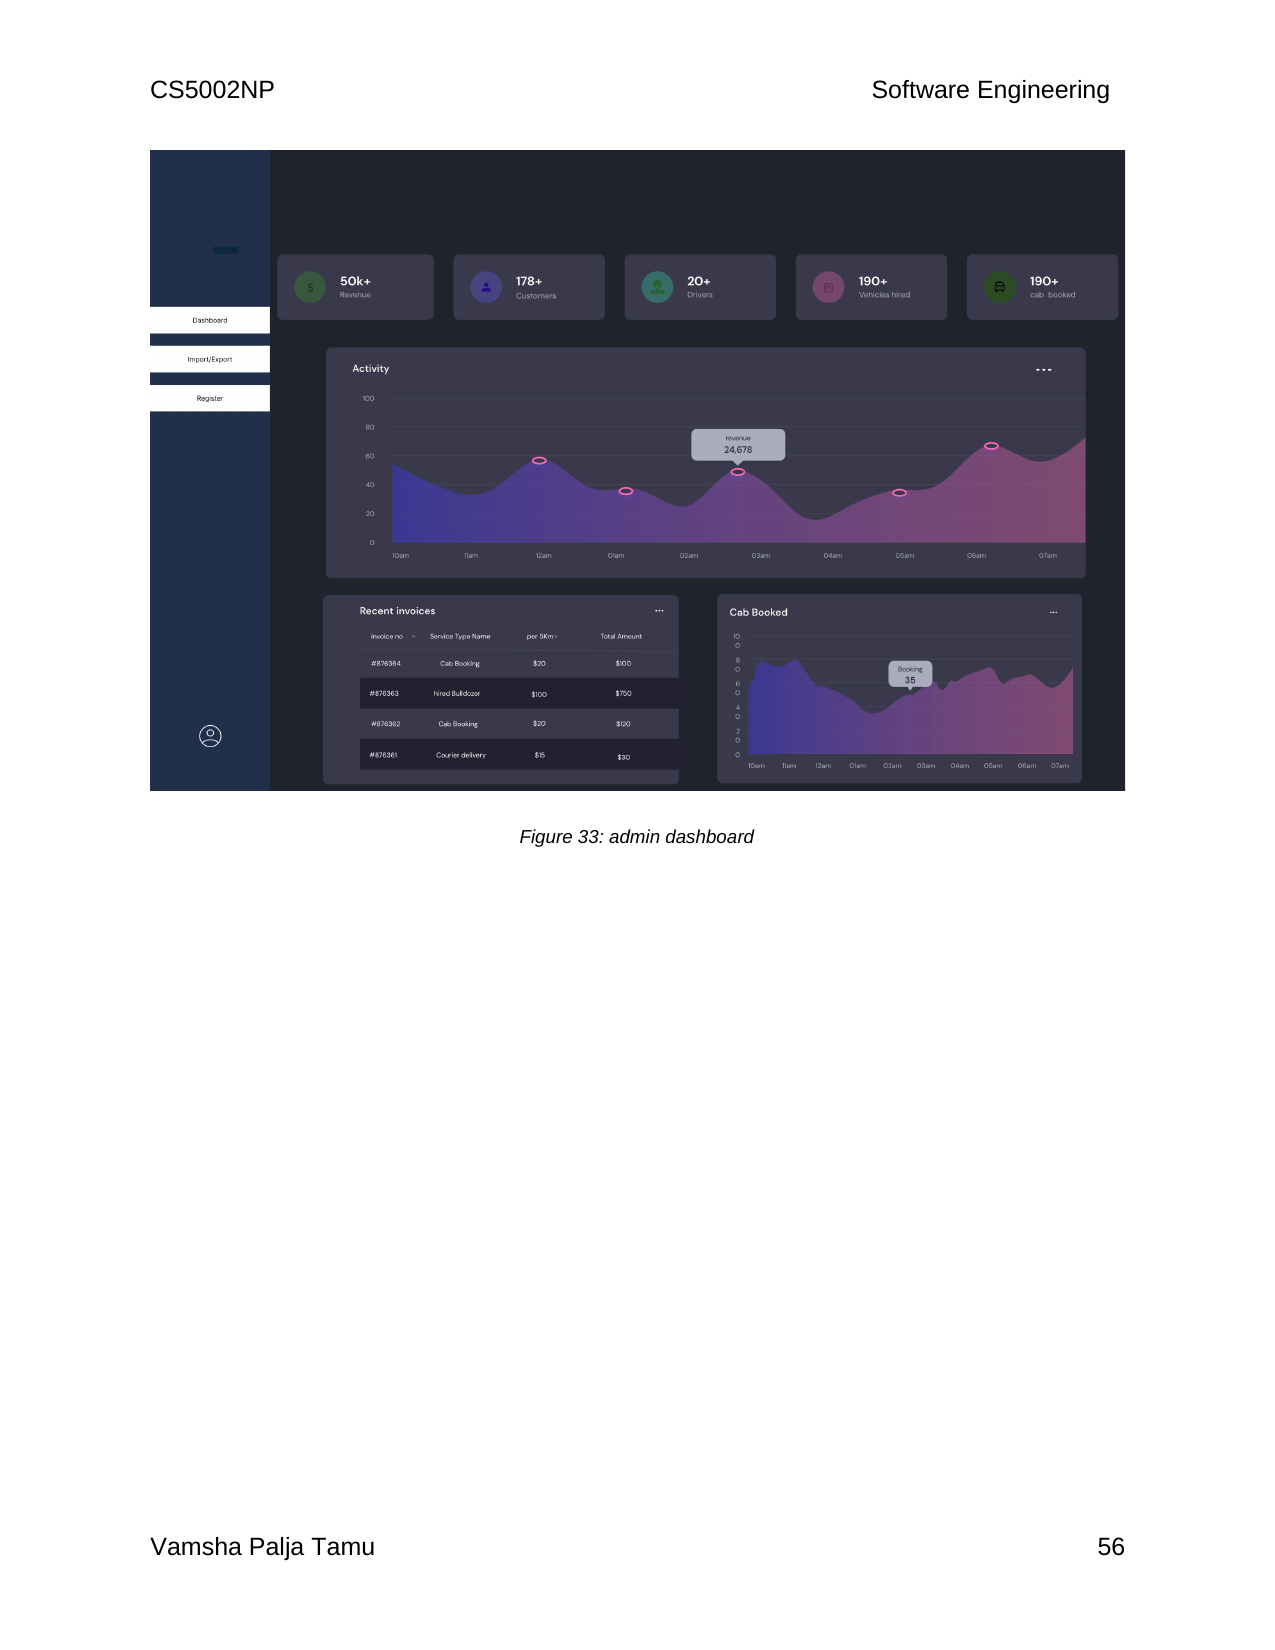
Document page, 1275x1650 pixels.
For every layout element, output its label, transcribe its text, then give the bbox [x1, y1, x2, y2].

picture [150, 150, 1125, 791]
text Figure 33: admin dashboard [150, 826, 1125, 848]
